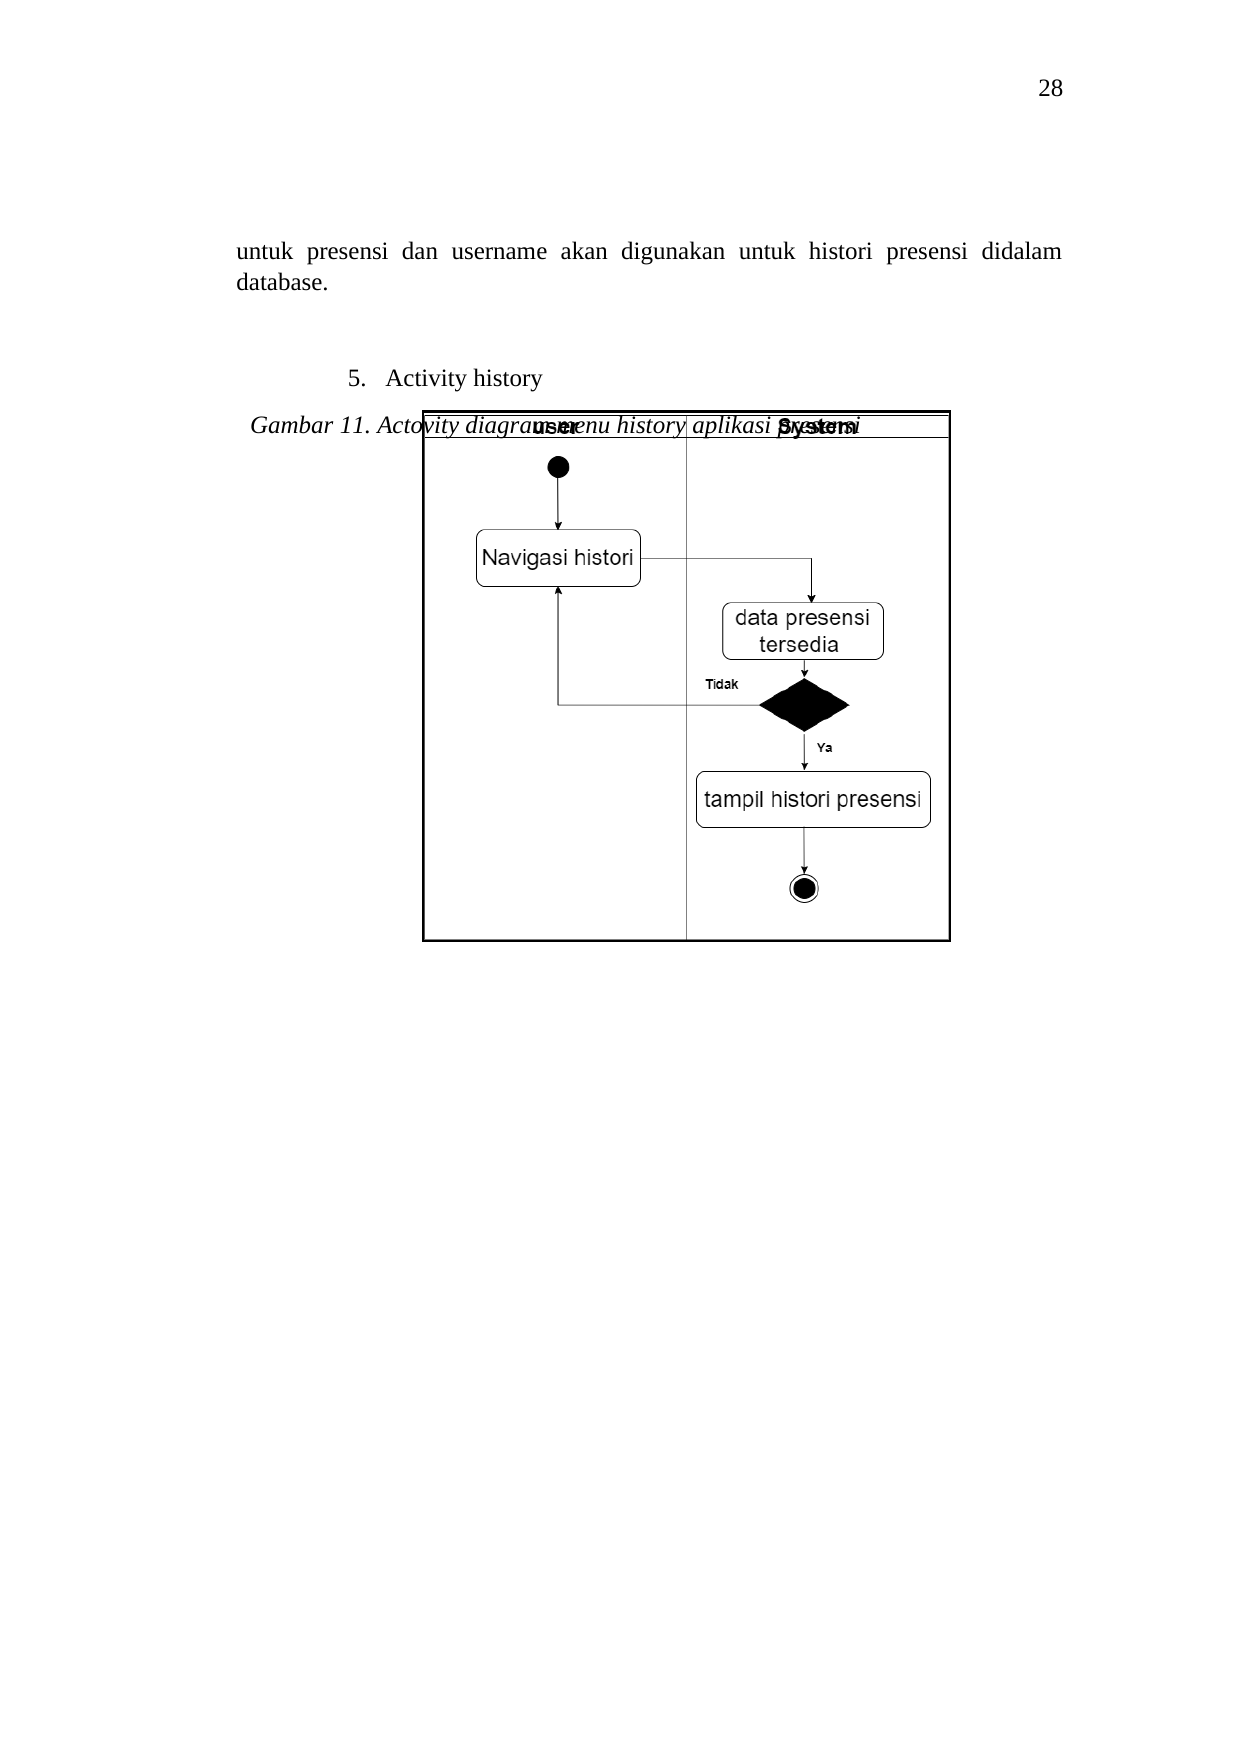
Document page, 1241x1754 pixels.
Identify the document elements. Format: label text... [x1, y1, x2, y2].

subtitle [236, 236, 1063, 296]
picture [424, 413, 949, 940]
subtitle Activity history [348, 363, 1063, 391]
